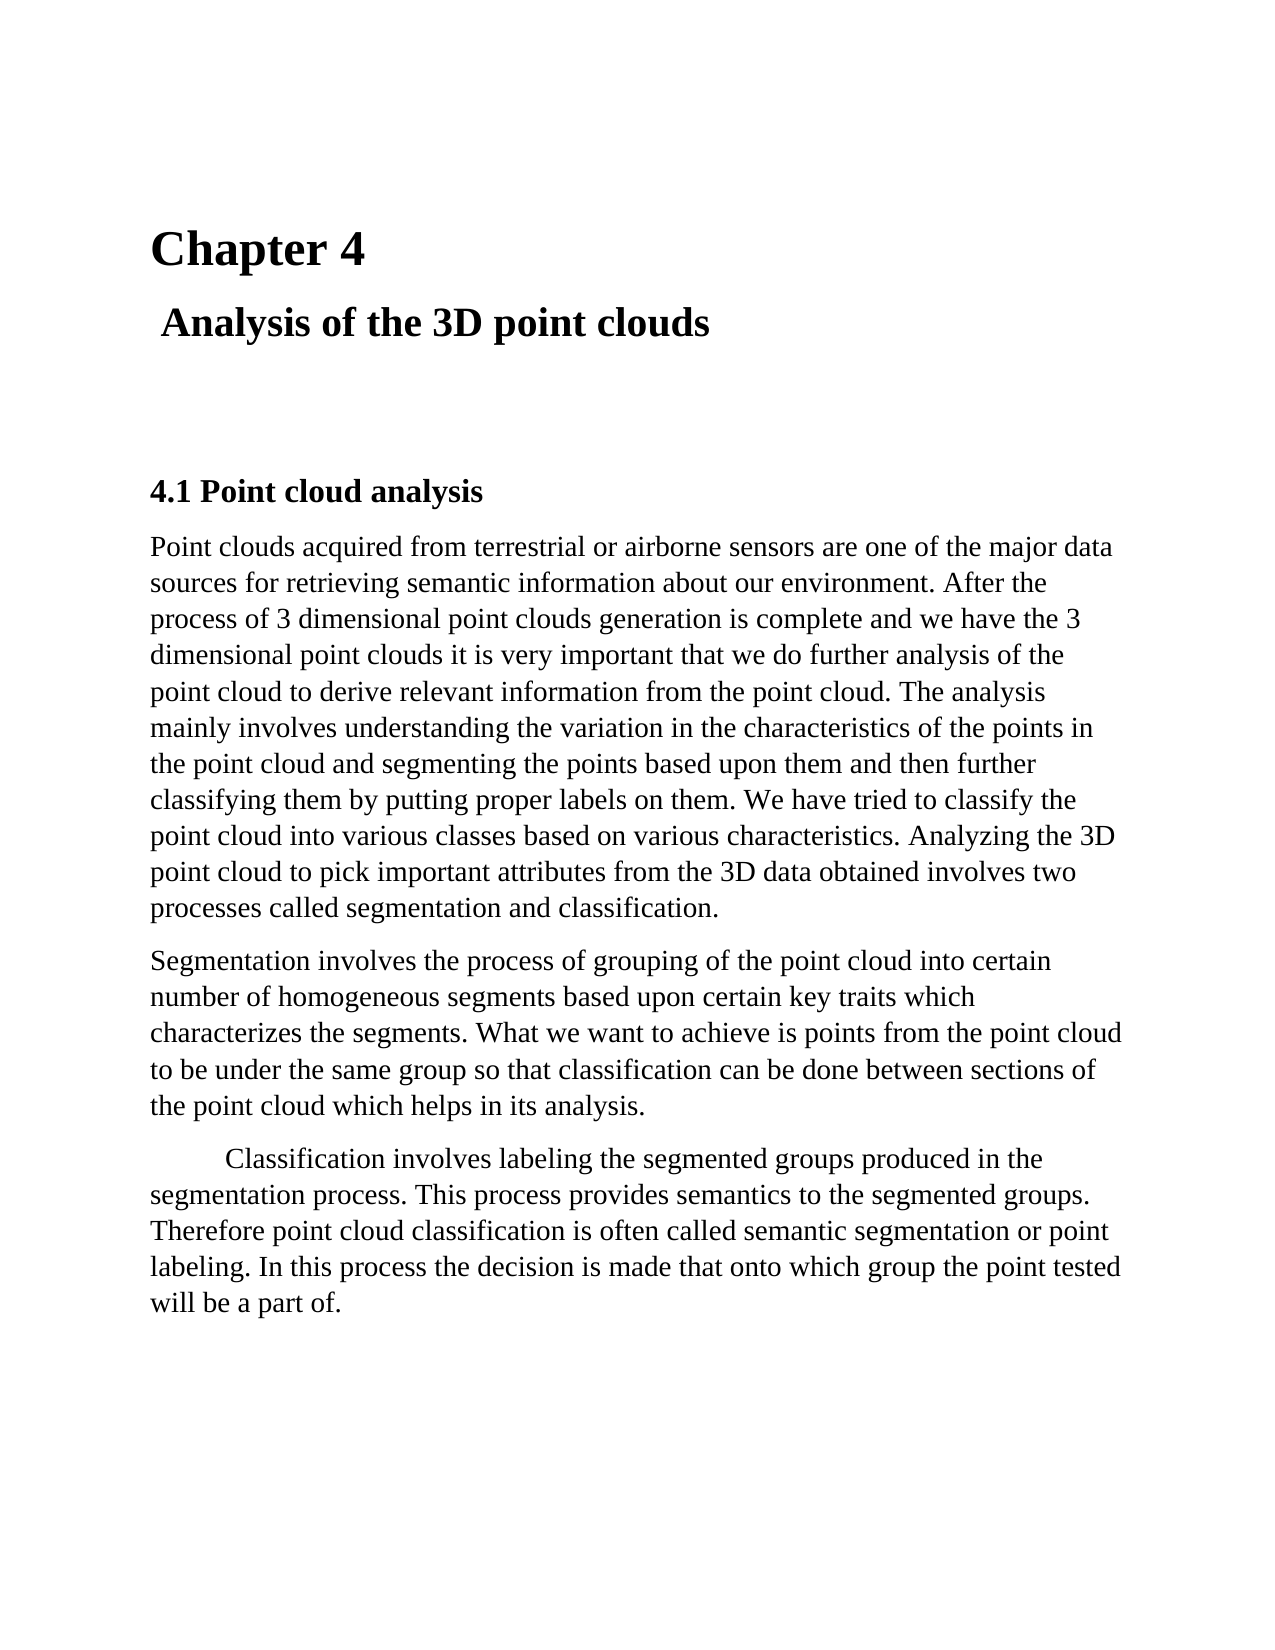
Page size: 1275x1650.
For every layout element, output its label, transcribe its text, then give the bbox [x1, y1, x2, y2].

text Analysis of the 3D point clouds [150, 297, 1125, 345]
text Segmentation involves the process of grouping of the point cloud into certain number of homogeneous segments based upon certain key traits which characterizes the segments. What we want to achieve is points from the point cloud to be under the same group so that classification can be done between sections of the point cloud which helps in its analysis. [150, 943, 1125, 1121]
text Chapter 4 [150, 218, 1125, 276]
text 4.1 Point cloud analysis [150, 471, 1125, 509]
text Classification involves labeling the segmented groups produced in the segmentation process. This process provides semantics to the segmented groups. Therefore point cloud classification is often called semantic segmentation or point labeling. In this process the decision is made that onto which group the point tested will be a part of. [150, 1141, 1125, 1319]
text Point clouds acquired from terrestrial or airborne sensors are one of the major data sources for retrieving semantic information about our environment. After the process of 3 dimensional point clouds generation is complete and we have the 3 dimensional point clouds it is very important that we do further analysis of the point cloud to derive relevant information from the point cloud. The analysis mainly involves understanding the variation in the characteristics of the points in the point cloud and segmenting the points based upon them and then further classifying them by putting proper labels on them. We have tried to classify the point cloud into various classes based on various characteristics. Analyzing the 3D point cloud to pick important attributes from the 3D data obtained involves two processes called segmentation and classification. [150, 529, 1125, 924]
